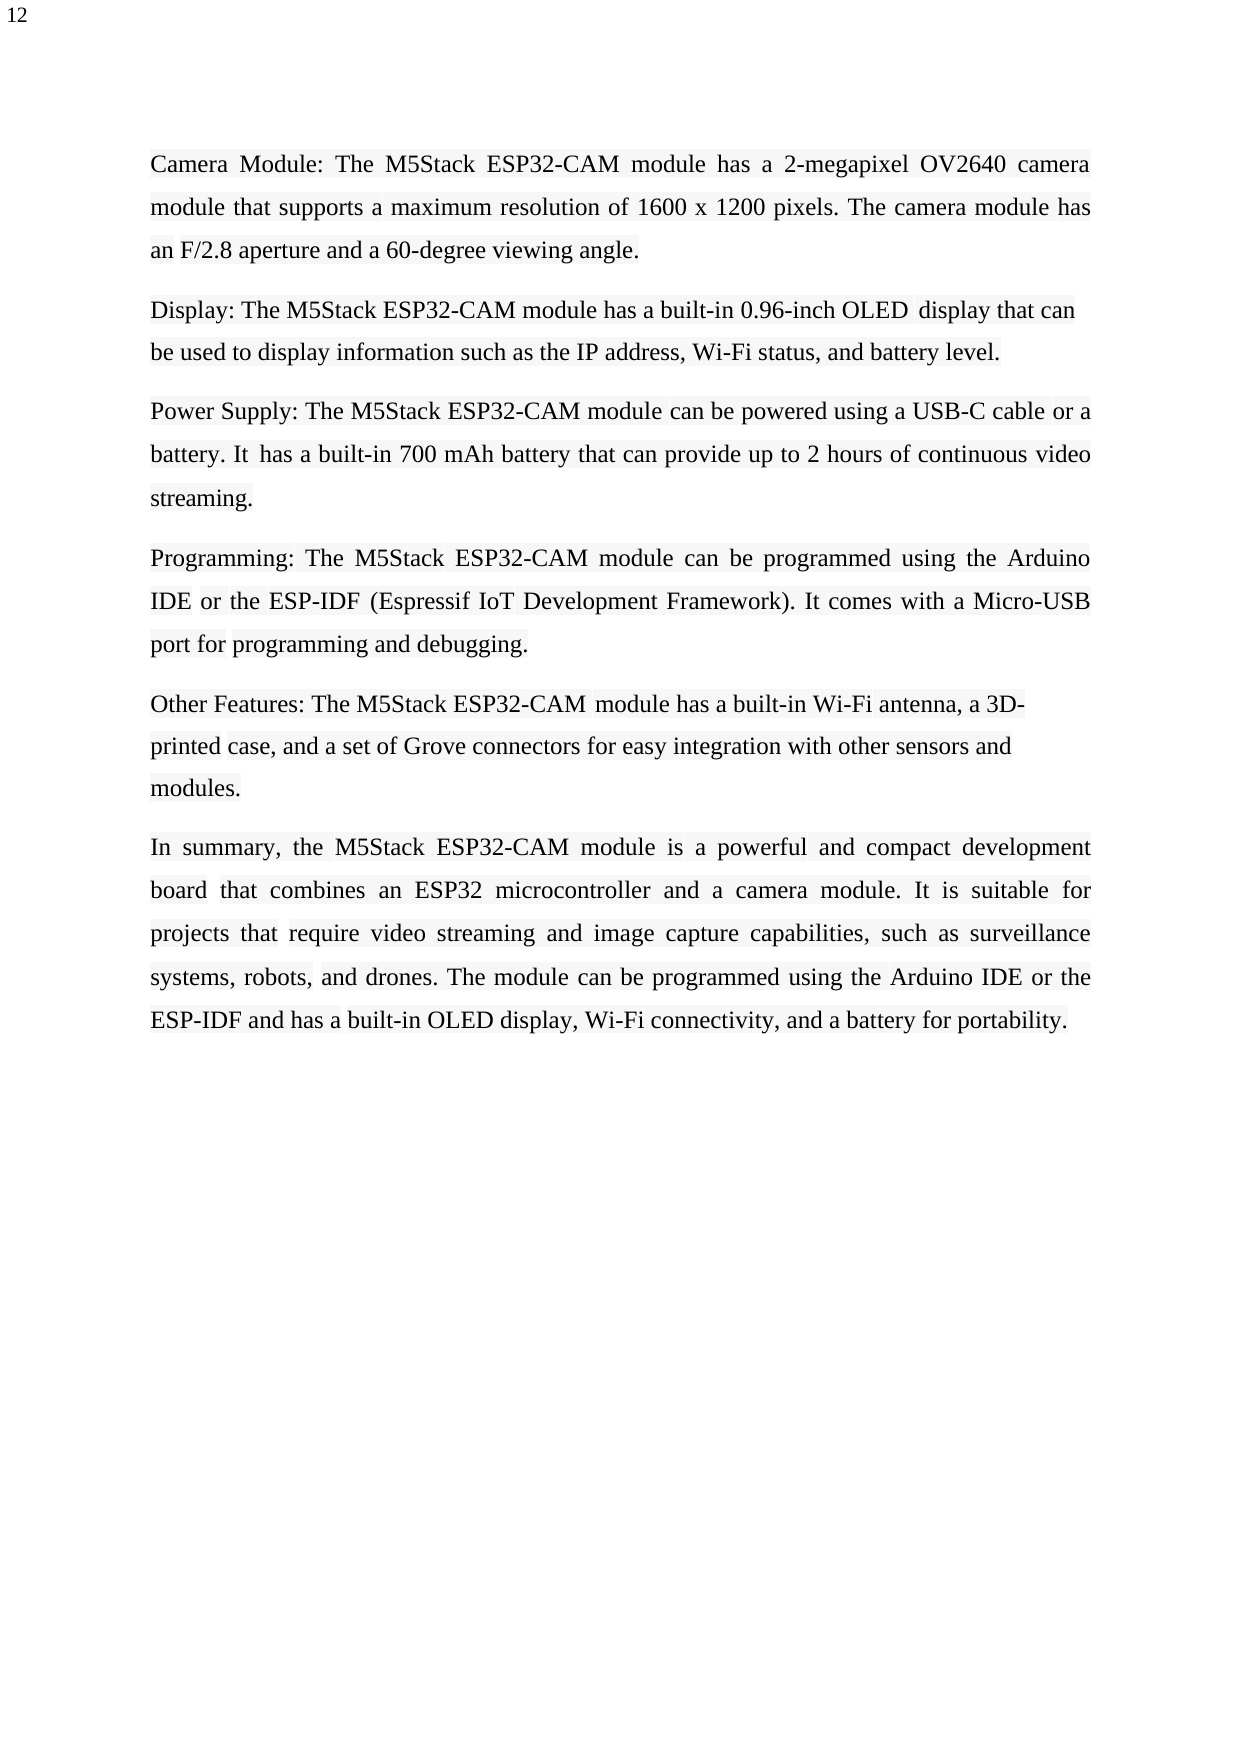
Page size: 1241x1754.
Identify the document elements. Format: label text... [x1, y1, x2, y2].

text In summary, the M5Stack ESP32-CAM module is a powerful and compact development board that combines an ESP32 microcontroller and a camera module. It is suitable for projects that require video streaming and image capture capabilities, such as surveillance systems, robots, and drones. The module can be programmed using the Arduino IDE or the ESP-IDF and has a built-in OLED display, Wi-Fi connectivity, and a battery for portability. [150, 832, 1091, 1033]
text Other Features: The M5Stack ESP32-CAM module has a built-in Wi-Fi antenna, a 3D-printed case, and a set of Grove connectors for easy integration with other sensors and modules. [150, 689, 1091, 802]
text Power Supply: The M5Stack ESP32-CAM module can be powered using a USB-C cable or a battery. It has a built-in 700 mAh battery that can provide up to 2 hours of continuous video streaming. [150, 396, 1091, 440]
text Display: The M5Stack ESP32-CAM module has a built-in 0.96-inch OLED display that can be used to display information such as the IP address, Wi-Fi status, and battery level. [150, 295, 1086, 366]
text Programming: The M5Stack ESP32-CAM module can be programmed using the Arduino IDE or the ESP-IDF (Espressif IoT Development Framework). It comes with a Micro-USB port for programming and debugging. [150, 543, 1091, 658]
text Camera Module: The M5Stack ESP32-CAM module has a 2-megapixel OV2640 camera module that supports a maximum resolution of 1600 x 1200 pixels. The camera module has an F/2.8 aperture and a 60-degree viewing angle. [150, 178, 1091, 264]
text Power Supply: The M5Stack ESP32-CAM module can be powered using a USB-C cable or a battery. It has a built-in 700 mAh battery that can provide up to 2 hours of continuous video streaming. [150, 468, 1091, 511]
